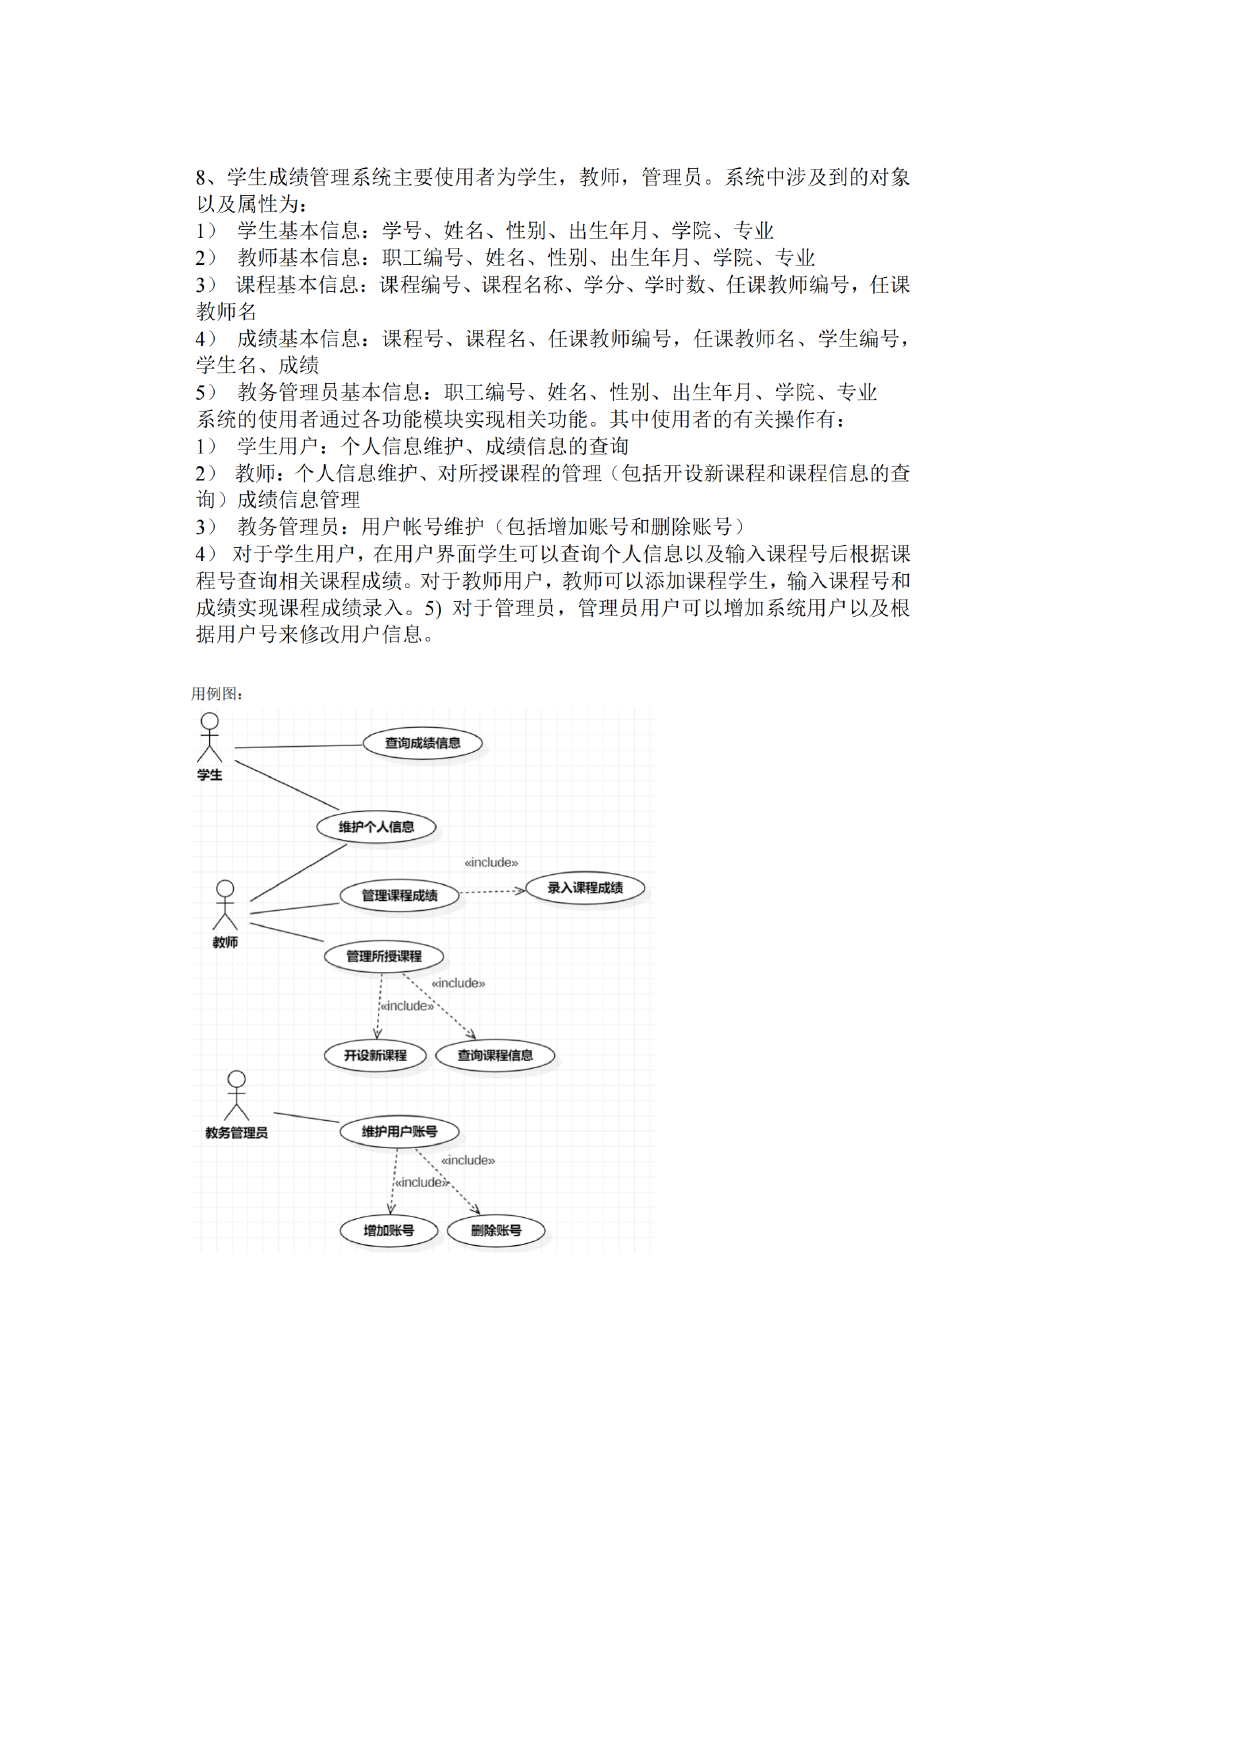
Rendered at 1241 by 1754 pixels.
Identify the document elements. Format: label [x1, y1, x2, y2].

picture [187, 682, 657, 1253]
picture [187, 162, 932, 651]
